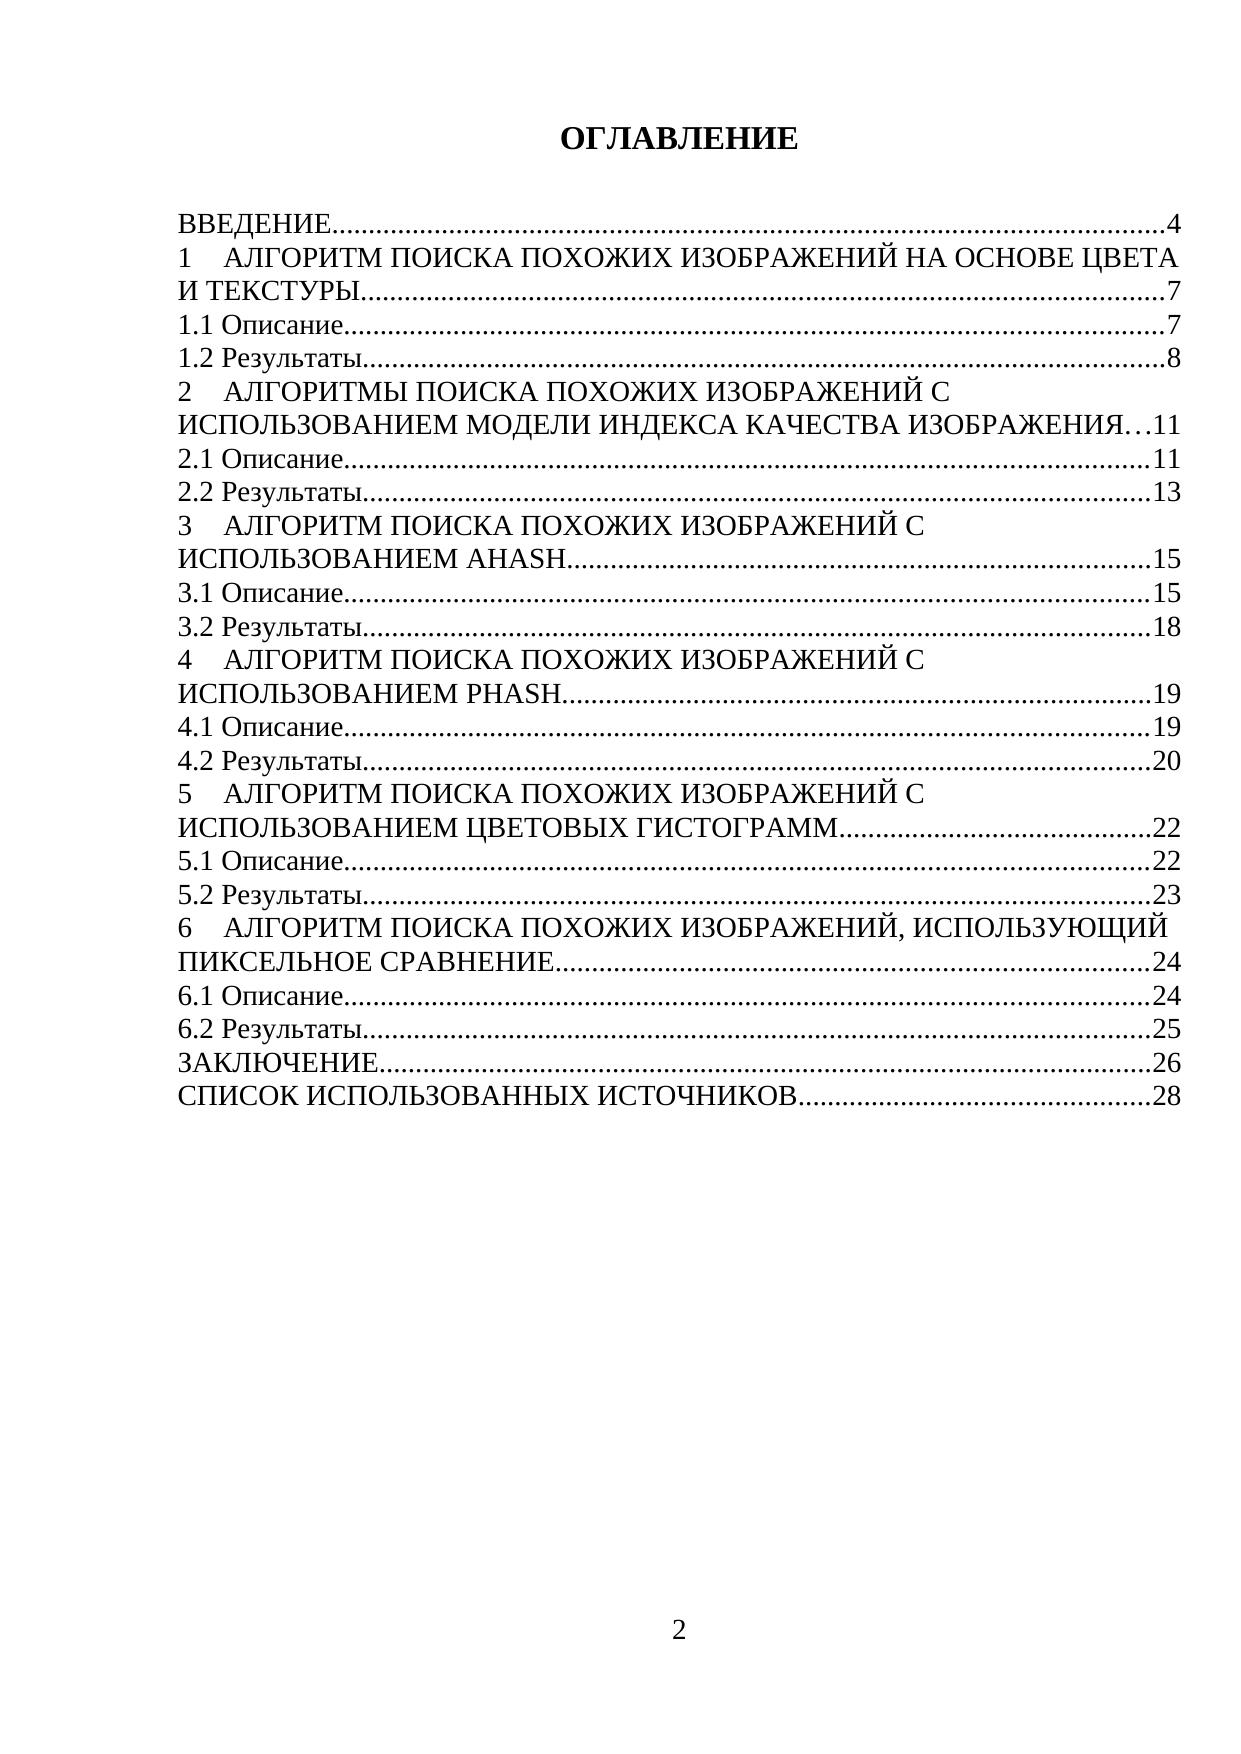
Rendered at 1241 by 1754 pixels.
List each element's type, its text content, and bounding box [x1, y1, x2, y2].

text 5.2 Результаты 23 [177, 877, 1181, 911]
text 6.1 Описание 24 [177, 978, 1181, 1011]
text 6.2 Результаты 25 [177, 1011, 1181, 1045]
text 4.2 Результаты 20 [177, 743, 1181, 776]
text 3.2 Результаты 18 [177, 609, 1181, 642]
text 3.1 Описание 15 [177, 575, 1181, 609]
text ЗАКЛЮЧЕНИЕ 26 [177, 1045, 1181, 1078]
text 4.1 Описание 19 [177, 709, 1181, 743]
text 5.1 Описание 22 [177, 843, 1181, 877]
text 1 АЛГОРИТМ ПОИСКА ПОХОЖИХ ИЗОБРАЖЕНИЙ НА ОСНОВЕ ЦВЕТА И ТЕКСТУРЫ 7 [177, 240, 1181, 307]
text ОГЛАВЛЕНИЕ [177, 118, 1181, 156]
text 3 АЛГОРИТМ ПОИСКА ПОХОЖИХ ИЗОБРАЖЕНИЙ С ИСПОЛЬЗОВАНИЕМ AHASH 15 [177, 508, 1181, 575]
text 2 АЛГОРИТМЫ ПОИСКА ПОХОЖИХ ИЗОБРАЖЕНИЙ С ИСПОЛЬЗОВАНИЕМ МОДЕЛИ ИНДЕКСА КАЧЕСТВА ИЗОБРАЖЕНИЯ 11 [177, 374, 1181, 441]
text 2.1 Описание 11 [177, 441, 1181, 474]
text 4 АЛГОРИТМ ПОИСКА ПОХОЖИХ ИЗОБРАЖЕНИЙ С ИСПОЛЬЗОВАНИЕМ PHASH 19 [177, 642, 1181, 709]
text 1.1 Описание 7 [177, 307, 1181, 340]
text 1.2 Результаты 8 [177, 340, 1181, 374]
text СПИСОК ИСПОЛЬЗОВАННЫХ ИСТОЧНИКОВ 28 [177, 1078, 1181, 1112]
text ВВЕДЕНИЕ 4 [177, 206, 1181, 240]
text 2.2 Результаты 13 [177, 474, 1181, 508]
text 6 АЛГОРИТМ ПОИСКА ПОХОЖИХ ИЗОБРАЖЕНИЙ, ИСПОЛЬЗУЮЩИЙ ПИКСЕЛЬНОЕ СРАВНЕНИЕ 24 [177, 911, 1181, 978]
text 5 АЛГОРИТМ ПОИСКА ПОХОЖИХ ИЗОБРАЖЕНИЙ С ИСПОЛЬЗОВАНИЕМ ЦВЕТОВЫХ ГИСТОГРАММ 22 [177, 776, 1181, 843]
